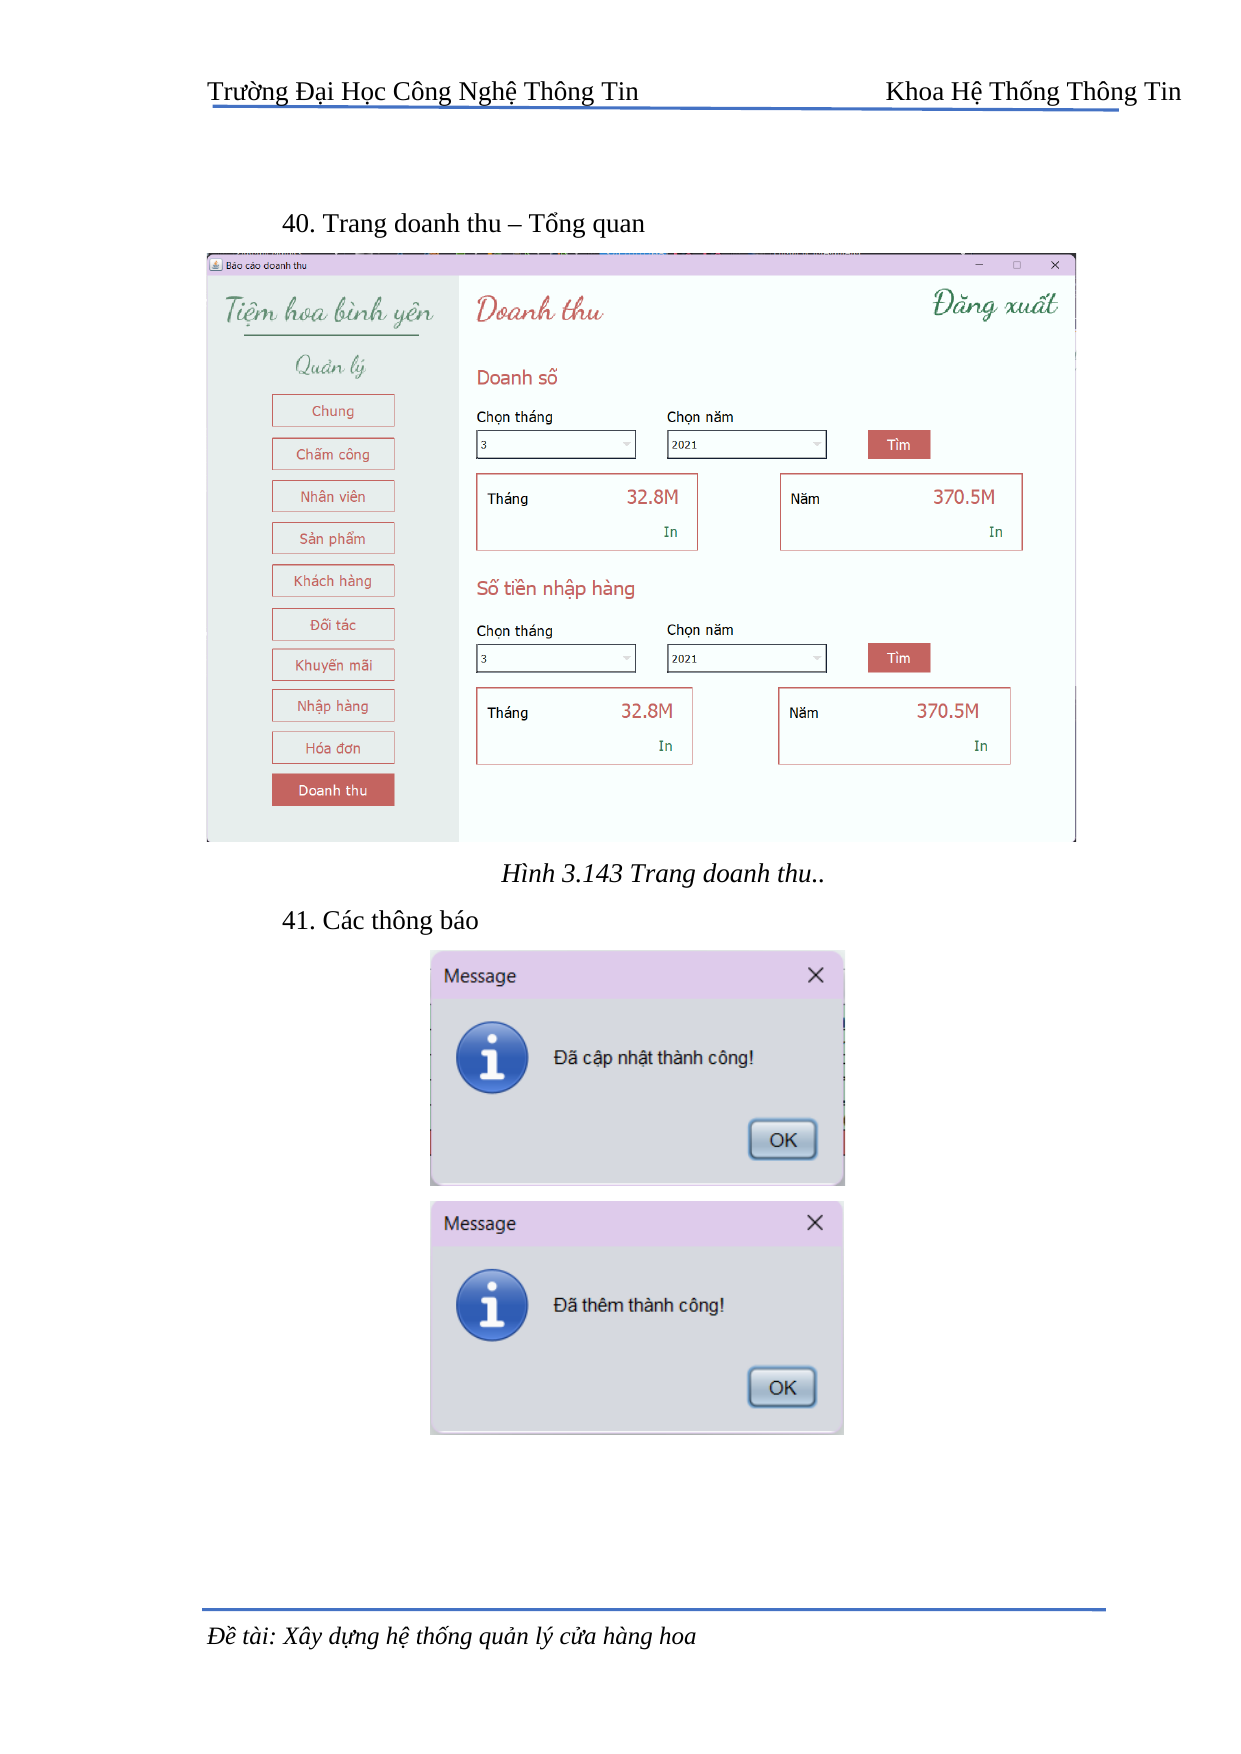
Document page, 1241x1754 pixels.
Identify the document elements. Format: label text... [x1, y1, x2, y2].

picture [430, 950, 846, 1186]
text 41. Các thông báo [207, 904, 1122, 935]
picture [430, 1201, 844, 1435]
text 40. Trang doanh thu – Tổng quan [207, 207, 1122, 238]
text Hình 3.143 Trang doanh thu.. [207, 857, 1122, 888]
picture [206, 253, 1077, 842]
